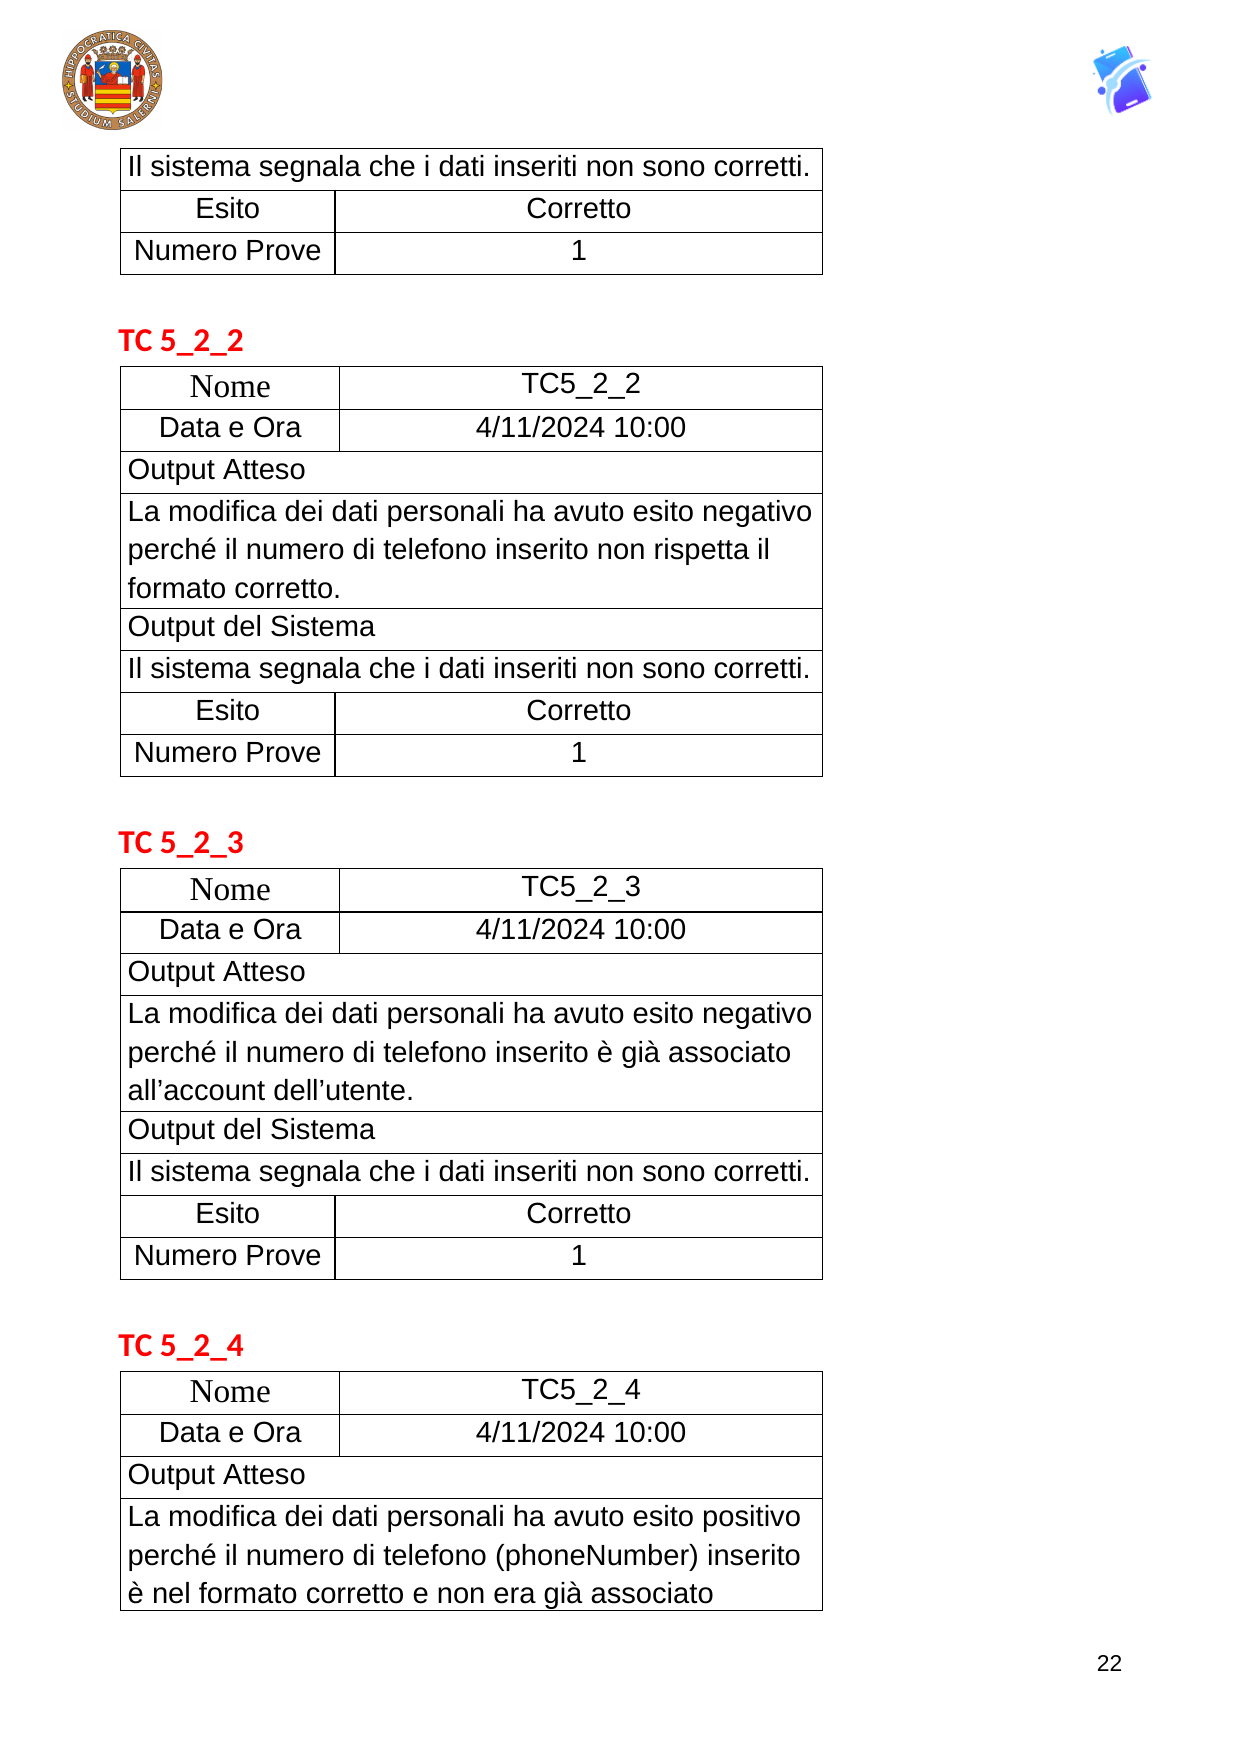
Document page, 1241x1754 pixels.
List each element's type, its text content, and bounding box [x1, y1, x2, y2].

table_cell Numero Prove [121, 233, 334, 273]
table_header Nome [121, 1372, 339, 1414]
text TC 5_2_3 [118, 821, 1122, 862]
table_cell 1 [336, 735, 822, 776]
table_cell 1 [336, 233, 822, 273]
table_cell Il sistema segnala che i dati inseriti non sono corretti. [121, 651, 822, 692]
table_cell Data e Ora [121, 1415, 339, 1456]
table_cell 4/11/2024 10:00 [340, 410, 822, 451]
table_cell La modifica dei dati personali ha avuto esito negativo perché il numero di telefono inserito non rispetta il formato corretto. [121, 494, 822, 608]
table_cell Esito [121, 191, 334, 232]
table_cell Corretto [336, 1196, 822, 1237]
table_cell 4/11/2024 10:00 [340, 1415, 822, 1456]
text TC 5_2_2 [118, 319, 1122, 359]
table_header TC5_2_3 [340, 869, 822, 911]
table_cell Output Atteso [121, 954, 822, 995]
table_cell Esito [121, 1196, 334, 1237]
table_cell Il sistema segnala che i dati inseriti non sono corretti. [121, 1154, 822, 1195]
table_header Nome [121, 869, 339, 911]
table_cell Esito [121, 693, 334, 734]
table_cell Output del Sistema [121, 609, 822, 650]
picture [1066, 25, 1178, 147]
table_cell Output del Sistema [121, 1112, 822, 1153]
table_cell 4/11/2024 10:00 [340, 913, 822, 953]
table_header TC5_2_2 [340, 367, 822, 409]
table_cell Output Atteso [121, 452, 822, 493]
table_cell Output Atteso [121, 1457, 822, 1498]
table_header TC5_2_4 [340, 1372, 822, 1414]
picture [61, 29, 163, 131]
table_cell 1 [336, 1238, 822, 1279]
table_cell La modifica dei dati personali ha avuto esito negativo perché il numero di telefono inserito è già associato all’account dell’utente. [121, 996, 822, 1111]
table_cell Data e Ora [121, 410, 339, 451]
table_cell Numero Prove [121, 735, 334, 776]
table_cell Il sistema segnala che i dati inseriti non sono corretti. [121, 149, 822, 189]
table_cell Data e Ora [121, 913, 339, 953]
table_cell Numero Prove [121, 1238, 334, 1279]
table_cell Corretto [336, 693, 822, 734]
text TC 5_2_4 [118, 1324, 1122, 1365]
table_header Nome [121, 367, 339, 409]
table_cell Corretto [336, 191, 822, 232]
